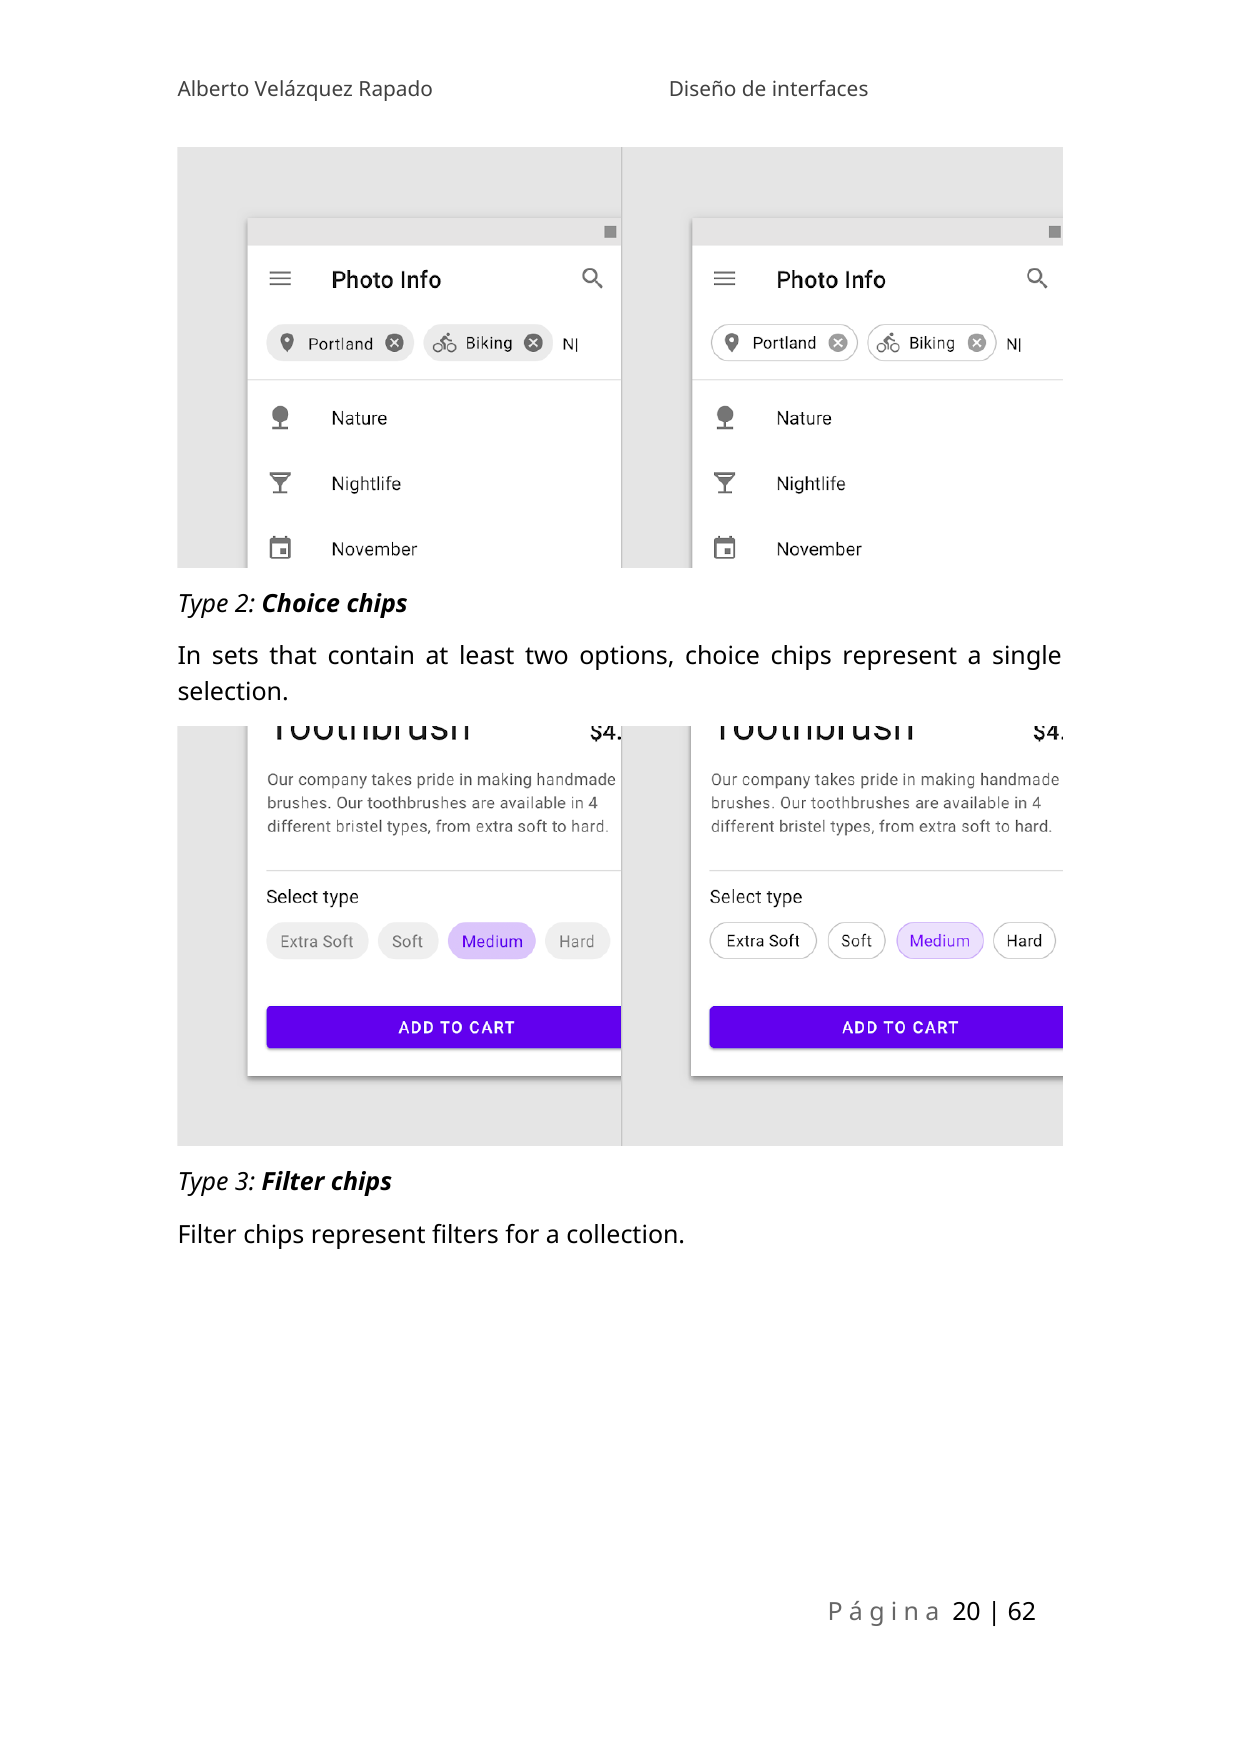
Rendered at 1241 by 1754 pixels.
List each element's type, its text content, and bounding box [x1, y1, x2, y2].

picture [177, 147, 1063, 568]
text Type 3: Filter chips [177, 1164, 1063, 1198]
text In sets that contain at least two options, choice chips represent a single selection. [177, 638, 1063, 708]
text Filter chips represent filters for a collection. [177, 1216, 1063, 1250]
picture [177, 726, 1063, 1146]
text Type 2: Choice chips [177, 586, 1063, 619]
